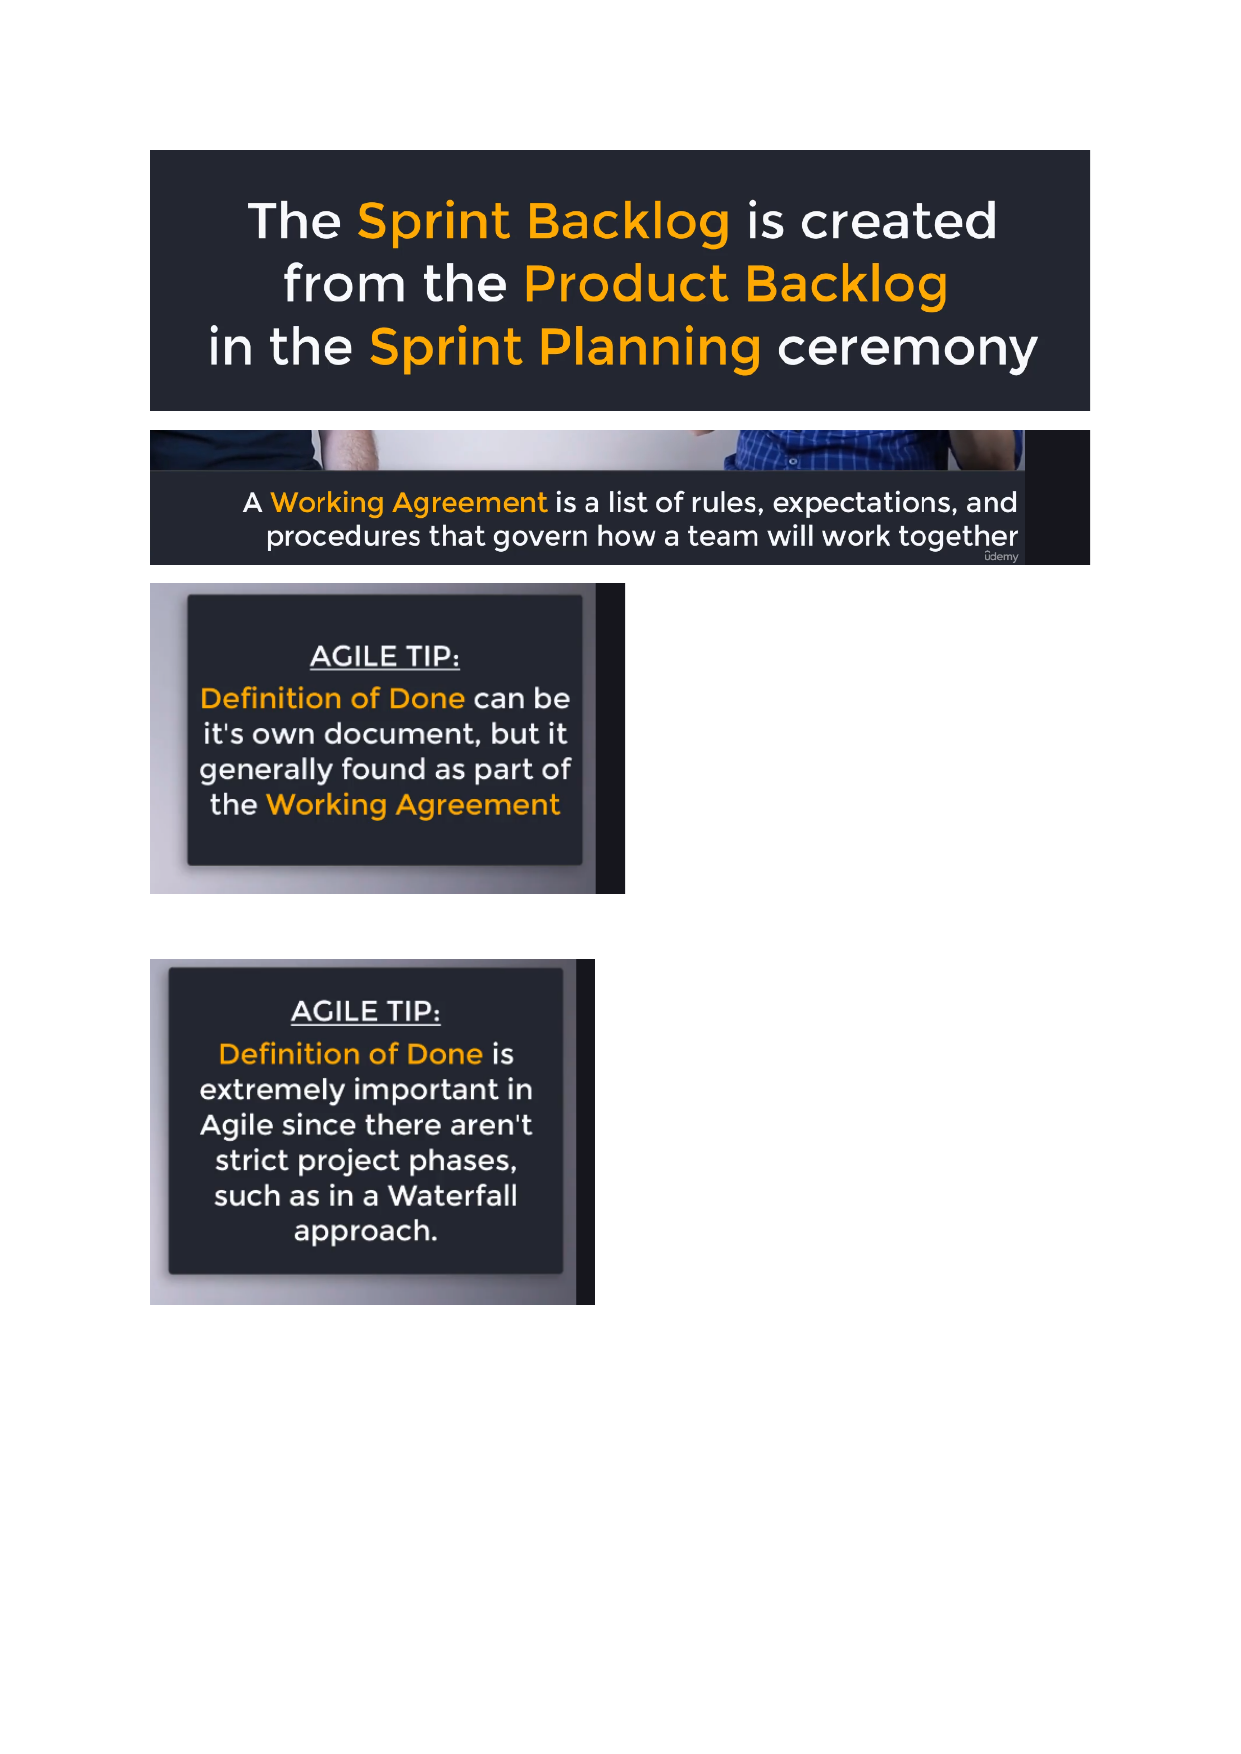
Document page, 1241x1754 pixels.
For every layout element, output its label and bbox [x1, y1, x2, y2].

picture [150, 430, 1091, 565]
picture [150, 150, 1091, 411]
picture [150, 583, 625, 894]
picture [150, 959, 595, 1305]
